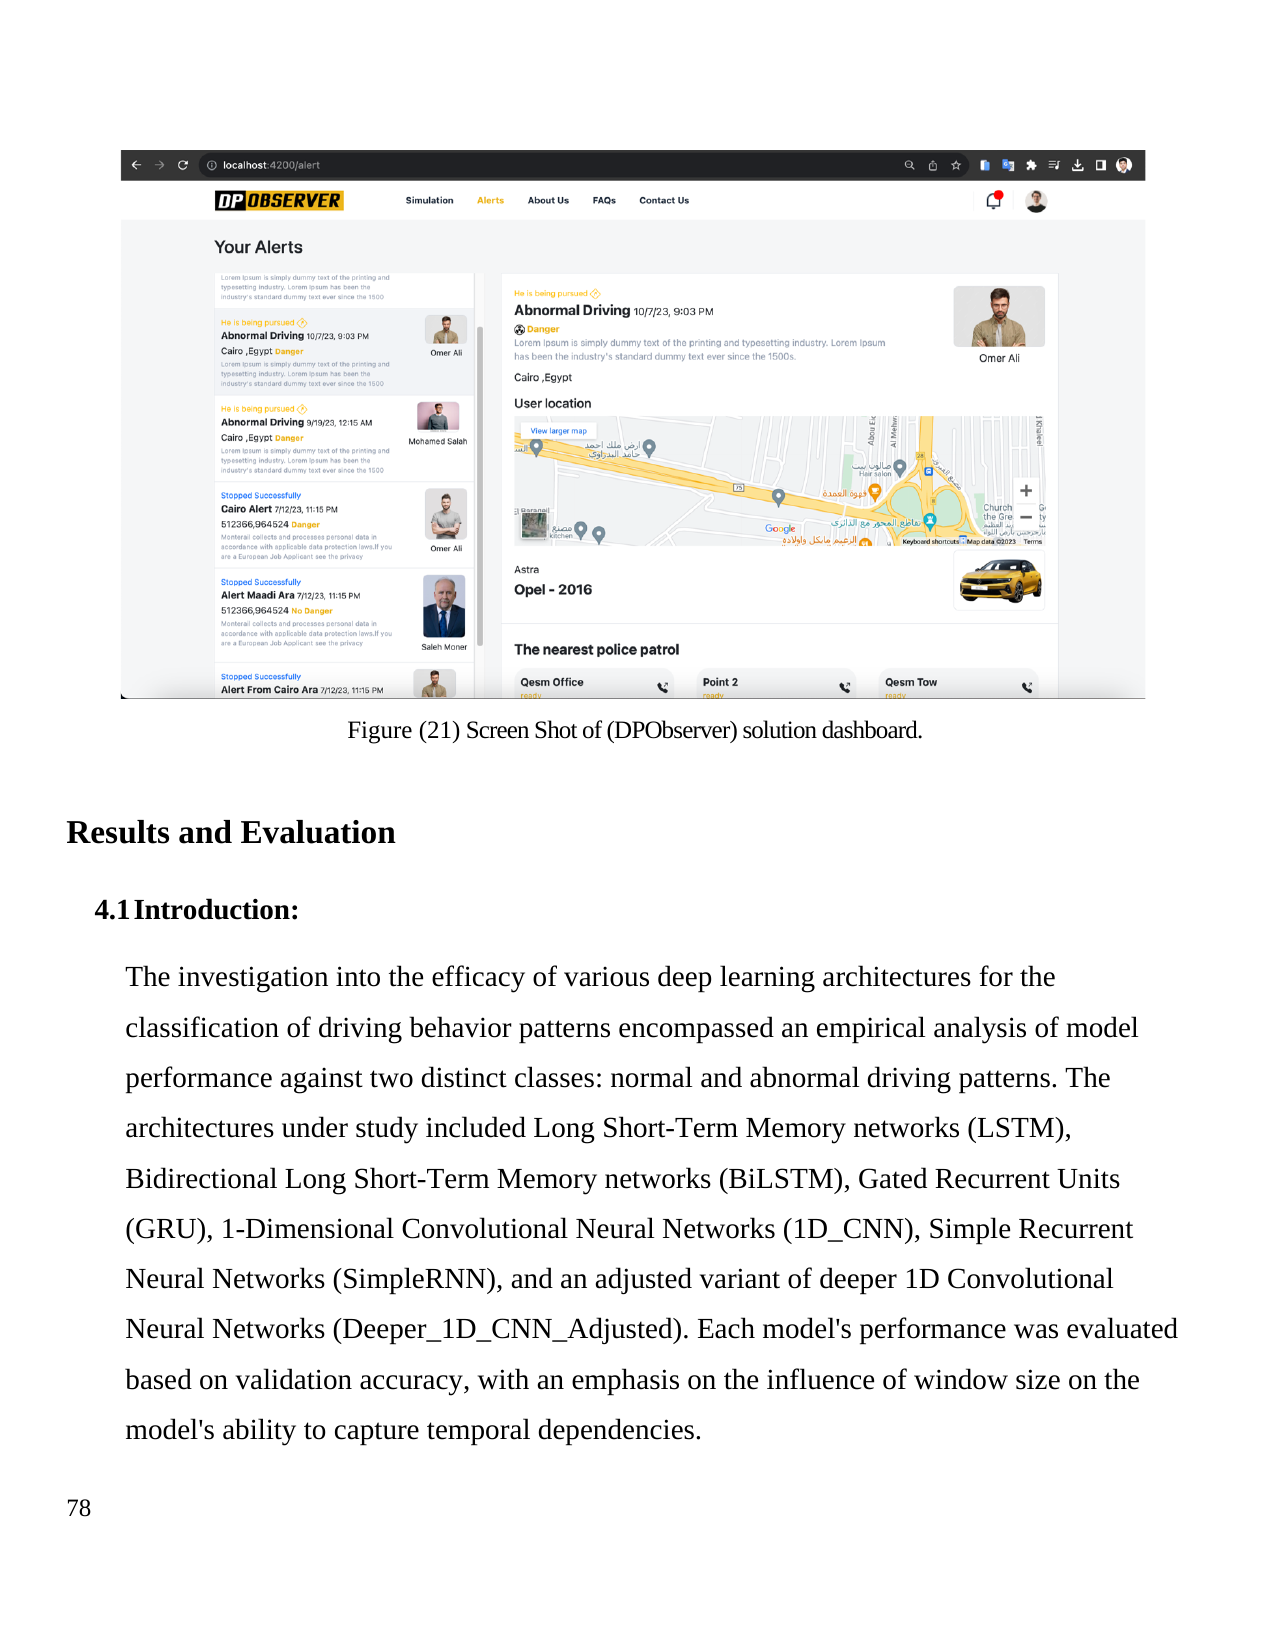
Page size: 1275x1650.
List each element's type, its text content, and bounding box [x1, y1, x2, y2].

picture [120, 150, 1146, 699]
text Figure (21) Screen Shot of (DPObserver) solution dashboard. [129, 715, 1142, 744]
text The investigation into the efficacy of various deep learning architectures for the classification of driving behavior patterns encompassed an empirical analysis of model performance against two distinct classes: normal and abnormal driving patterns. The architectures under study included Long Short-Term Memory networks (LSTM), Bidirectional Long Short-Term Memory networks (BiLSTM), Gated Recurrent Units (GRU), 1-Dimensional Convolutional Neural Networks (1D_CNN), Simple Recurrent Neural Networks (SimpleRNN), and an adjusted variant of deeper 1D Convolutional Neural Networks (Deeper_1D_CNN_Adjusted). Each model's performance was evaluated based on validation accuracy, with an emphasis on the influence of window size on the model's ability to capture temporal dependencies. [125, 959, 1200, 1446]
subtitle Results and Evaluation [66, 813, 1200, 851]
subtitle Introduction: [94, 892, 1200, 926]
